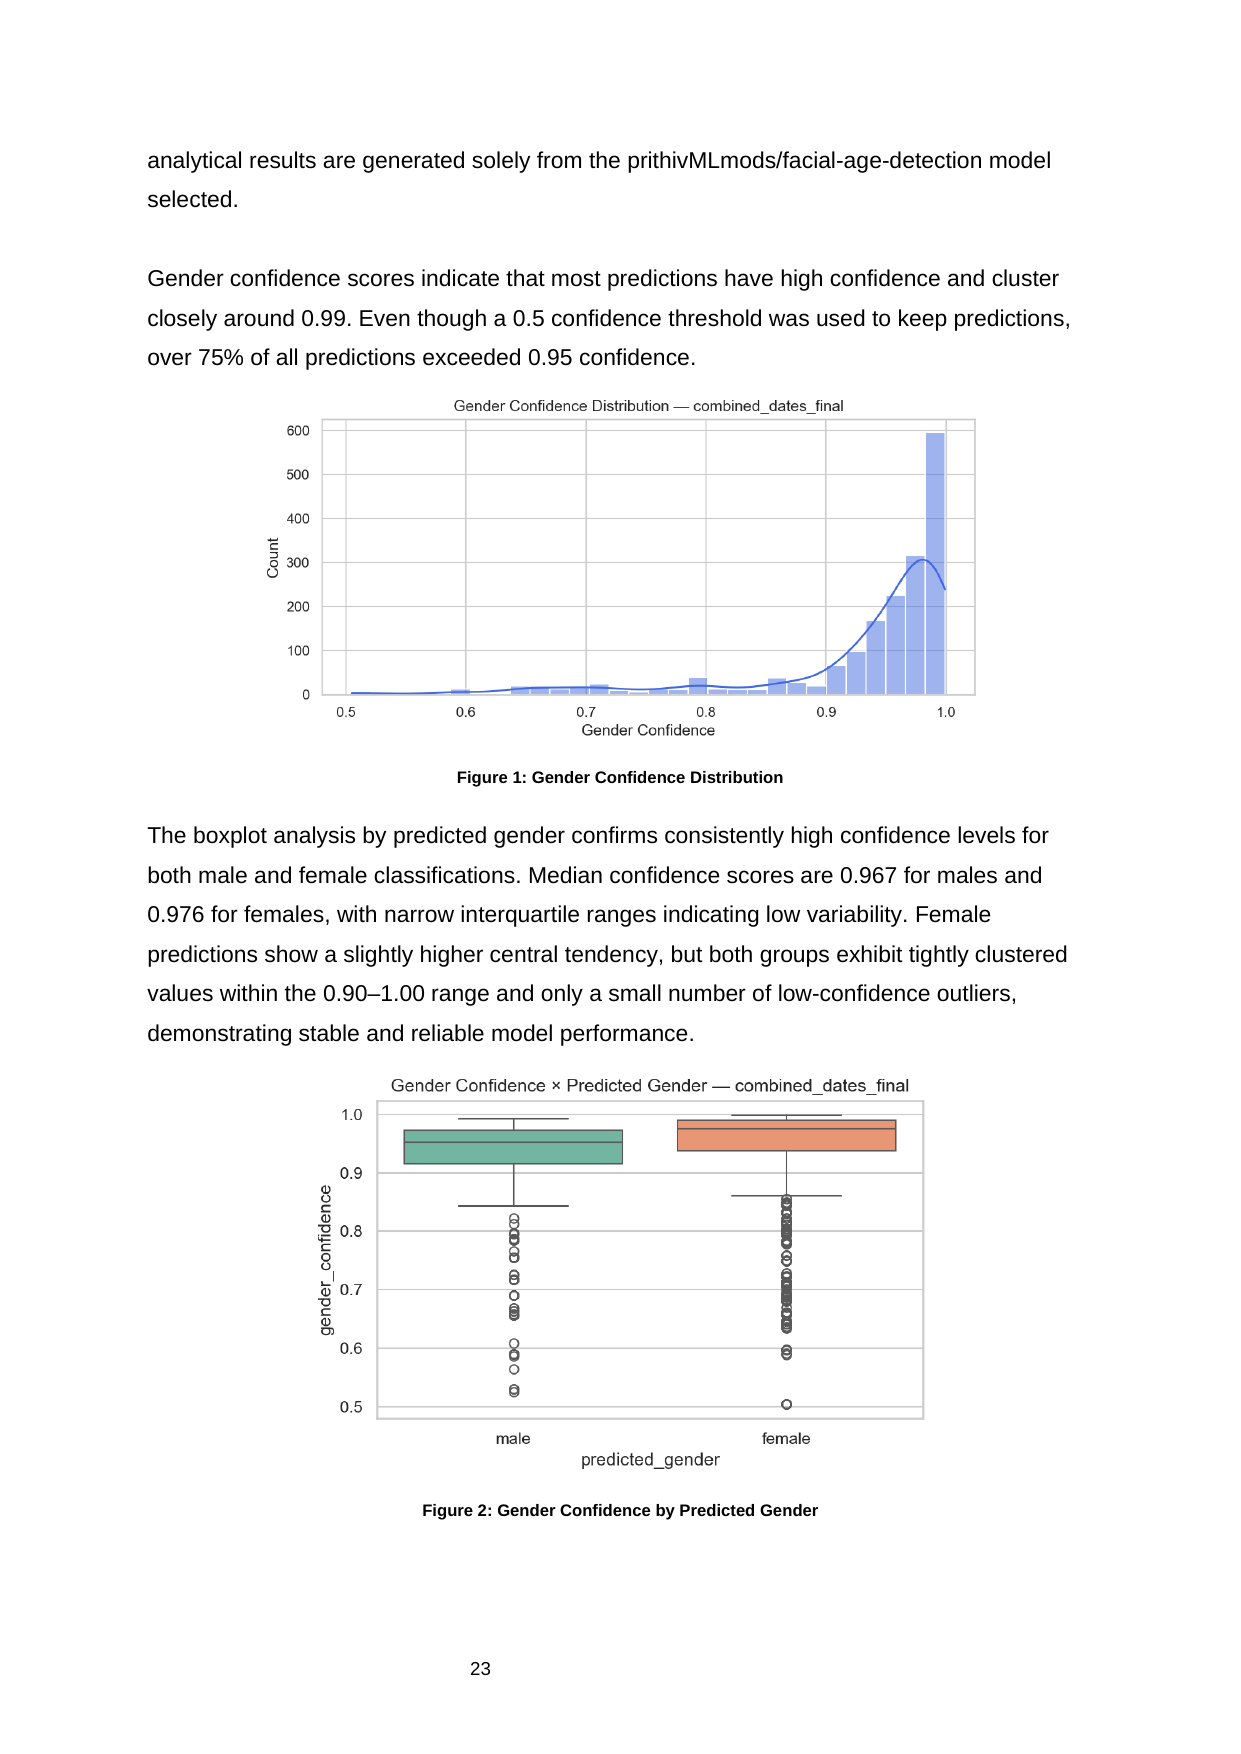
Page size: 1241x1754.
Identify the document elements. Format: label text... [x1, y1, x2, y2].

text The boxplot analysis by predicted gender confirms consistently high confidence levels for both male and female classifications. Median confidence scores are 0.967 for males and 0.976 for females, with narrow interquartile ranges indicating low variability. Female predictions show a slightly higher central tendency, but both groups exhibit tightly clustered values within the 0.90–1.00 range and only a small number of low-confidence outliers, demonstrating stable and reliable model performance. [147, 822, 1093, 1046]
text Gender confidence scores indicate that most predictions have high confidence and cluster closely around 0.99. Even though a 0.5 confidence threshold was used to keep predictions, over 75% of all predictions exceeded 0.95 confidence. [147, 265, 1093, 371]
text Figure 2: Gender Confidence by Predicted Gender [147, 1501, 1093, 1520]
picture [250, 383, 991, 755]
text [147, 147, 1093, 213]
picture [298, 1059, 942, 1488]
text Figure 1: Gender Confidence Distribution [147, 767, 1093, 787]
